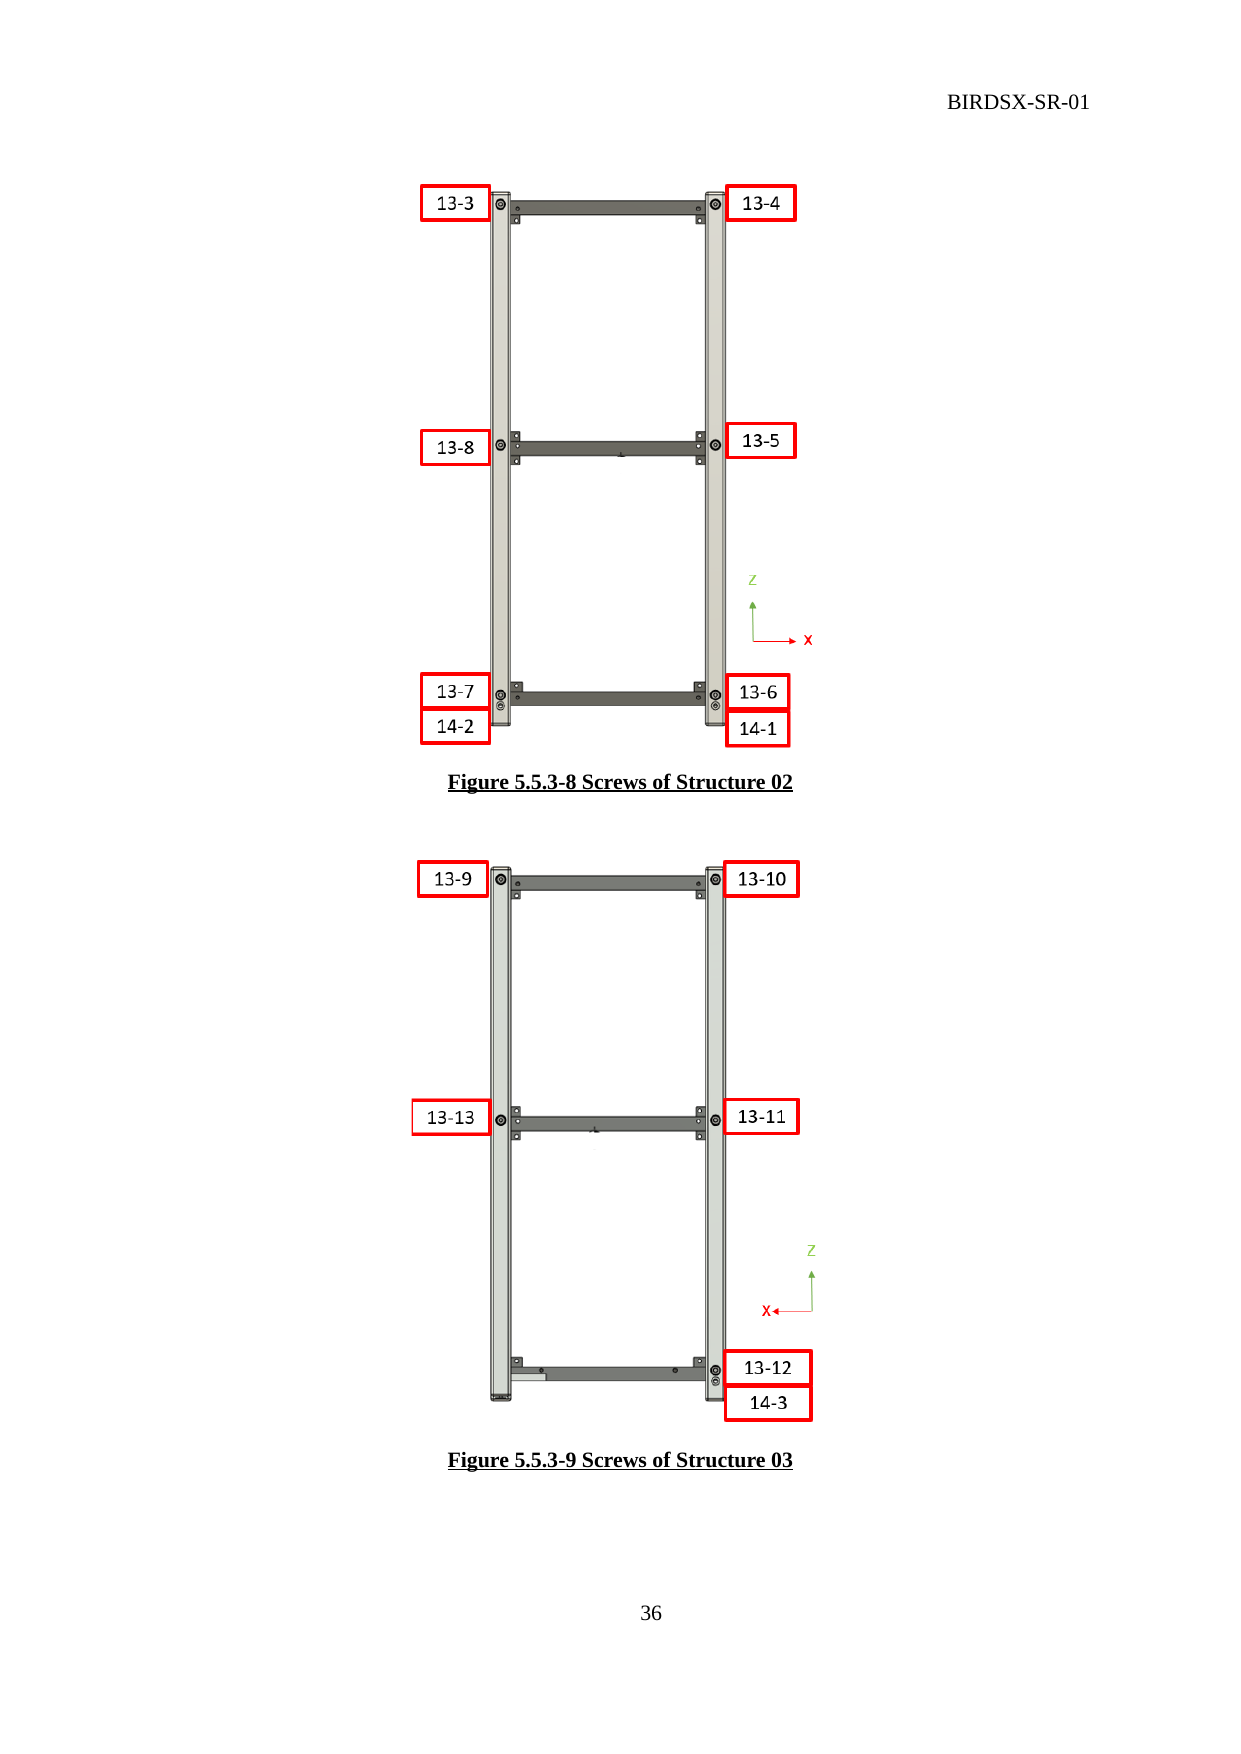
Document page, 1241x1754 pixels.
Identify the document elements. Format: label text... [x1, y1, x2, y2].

picture [411, 837, 829, 1429]
picture [415, 162, 825, 754]
text Figure 5.5.3-8 Screws of Structure 02 [150, 763, 1090, 800]
text Figure 5.5.3-9 Screws of Structure 03 [150, 1441, 1090, 1479]
